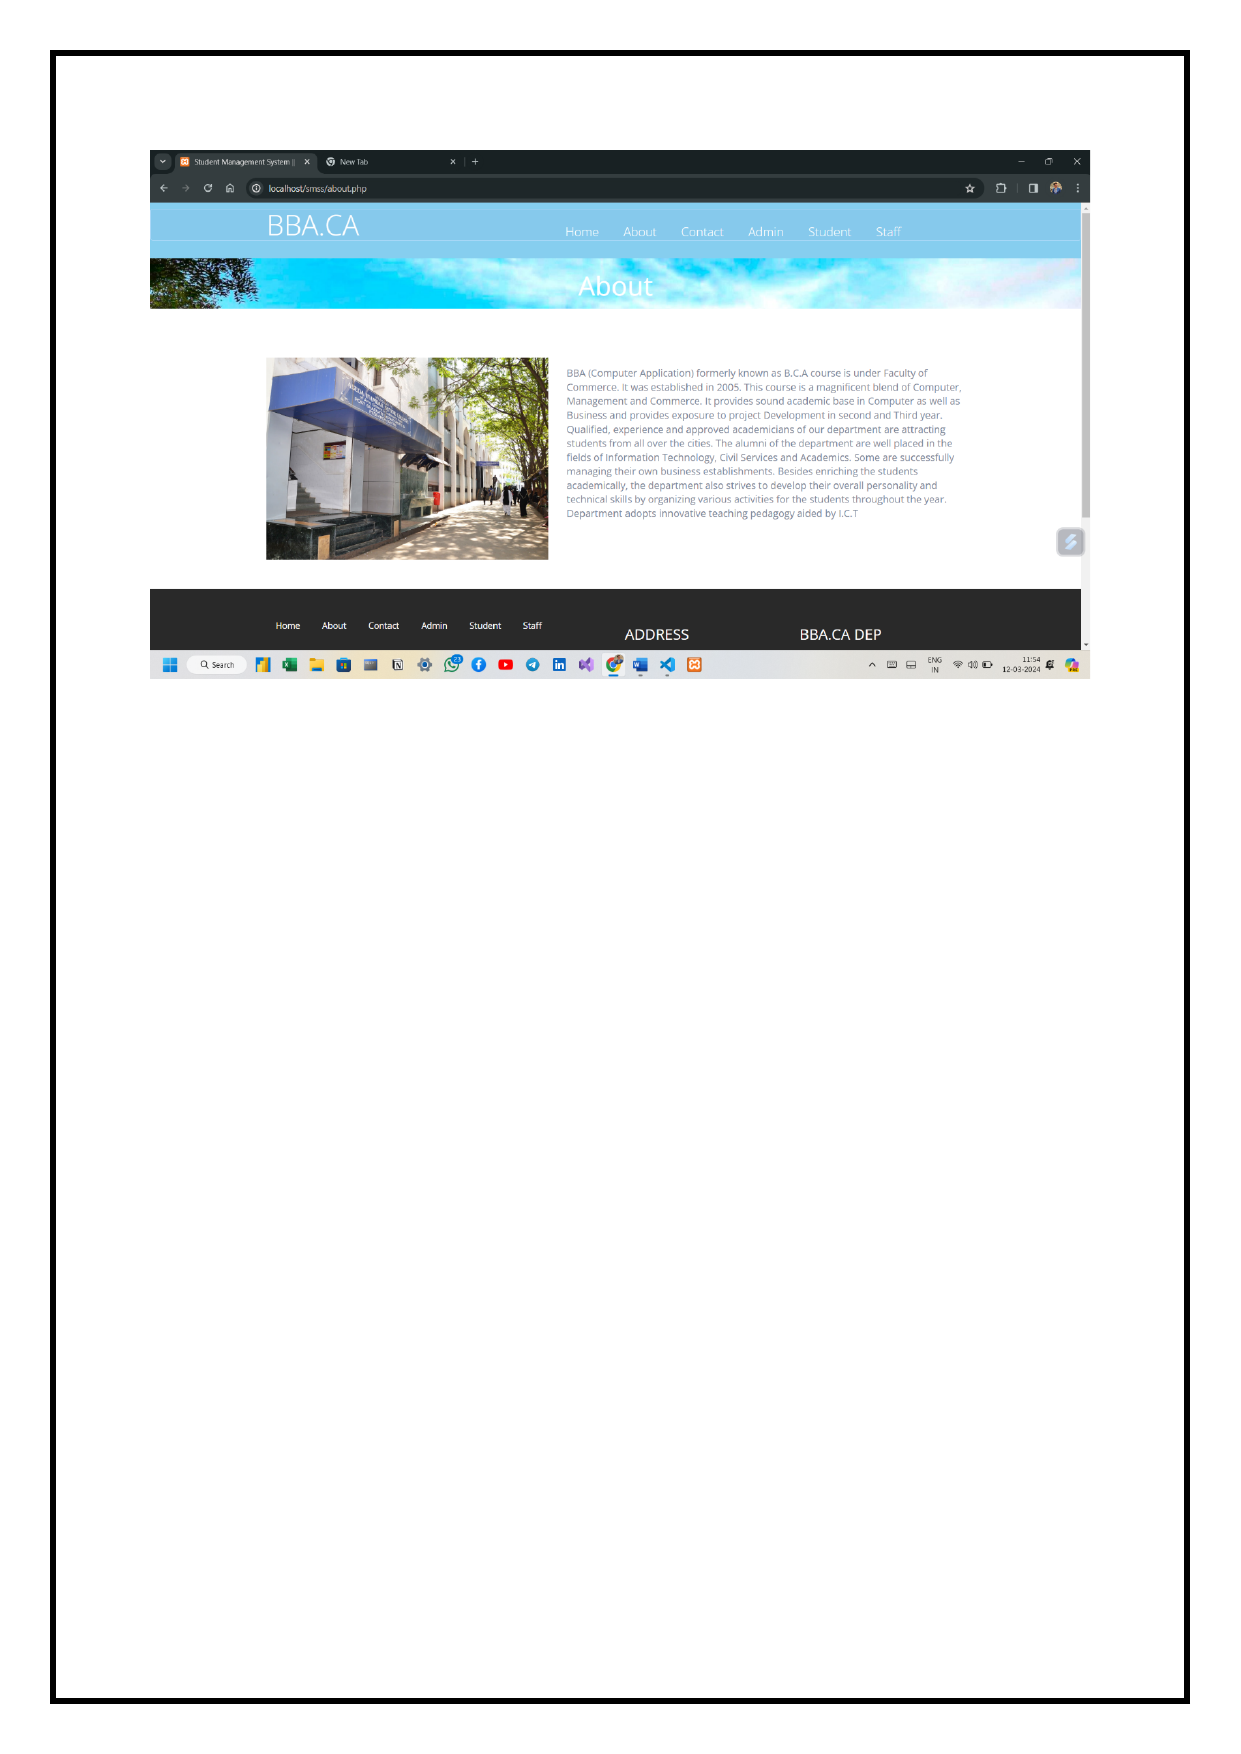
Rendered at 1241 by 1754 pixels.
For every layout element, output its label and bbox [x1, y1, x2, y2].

picture [150, 150, 1091, 679]
